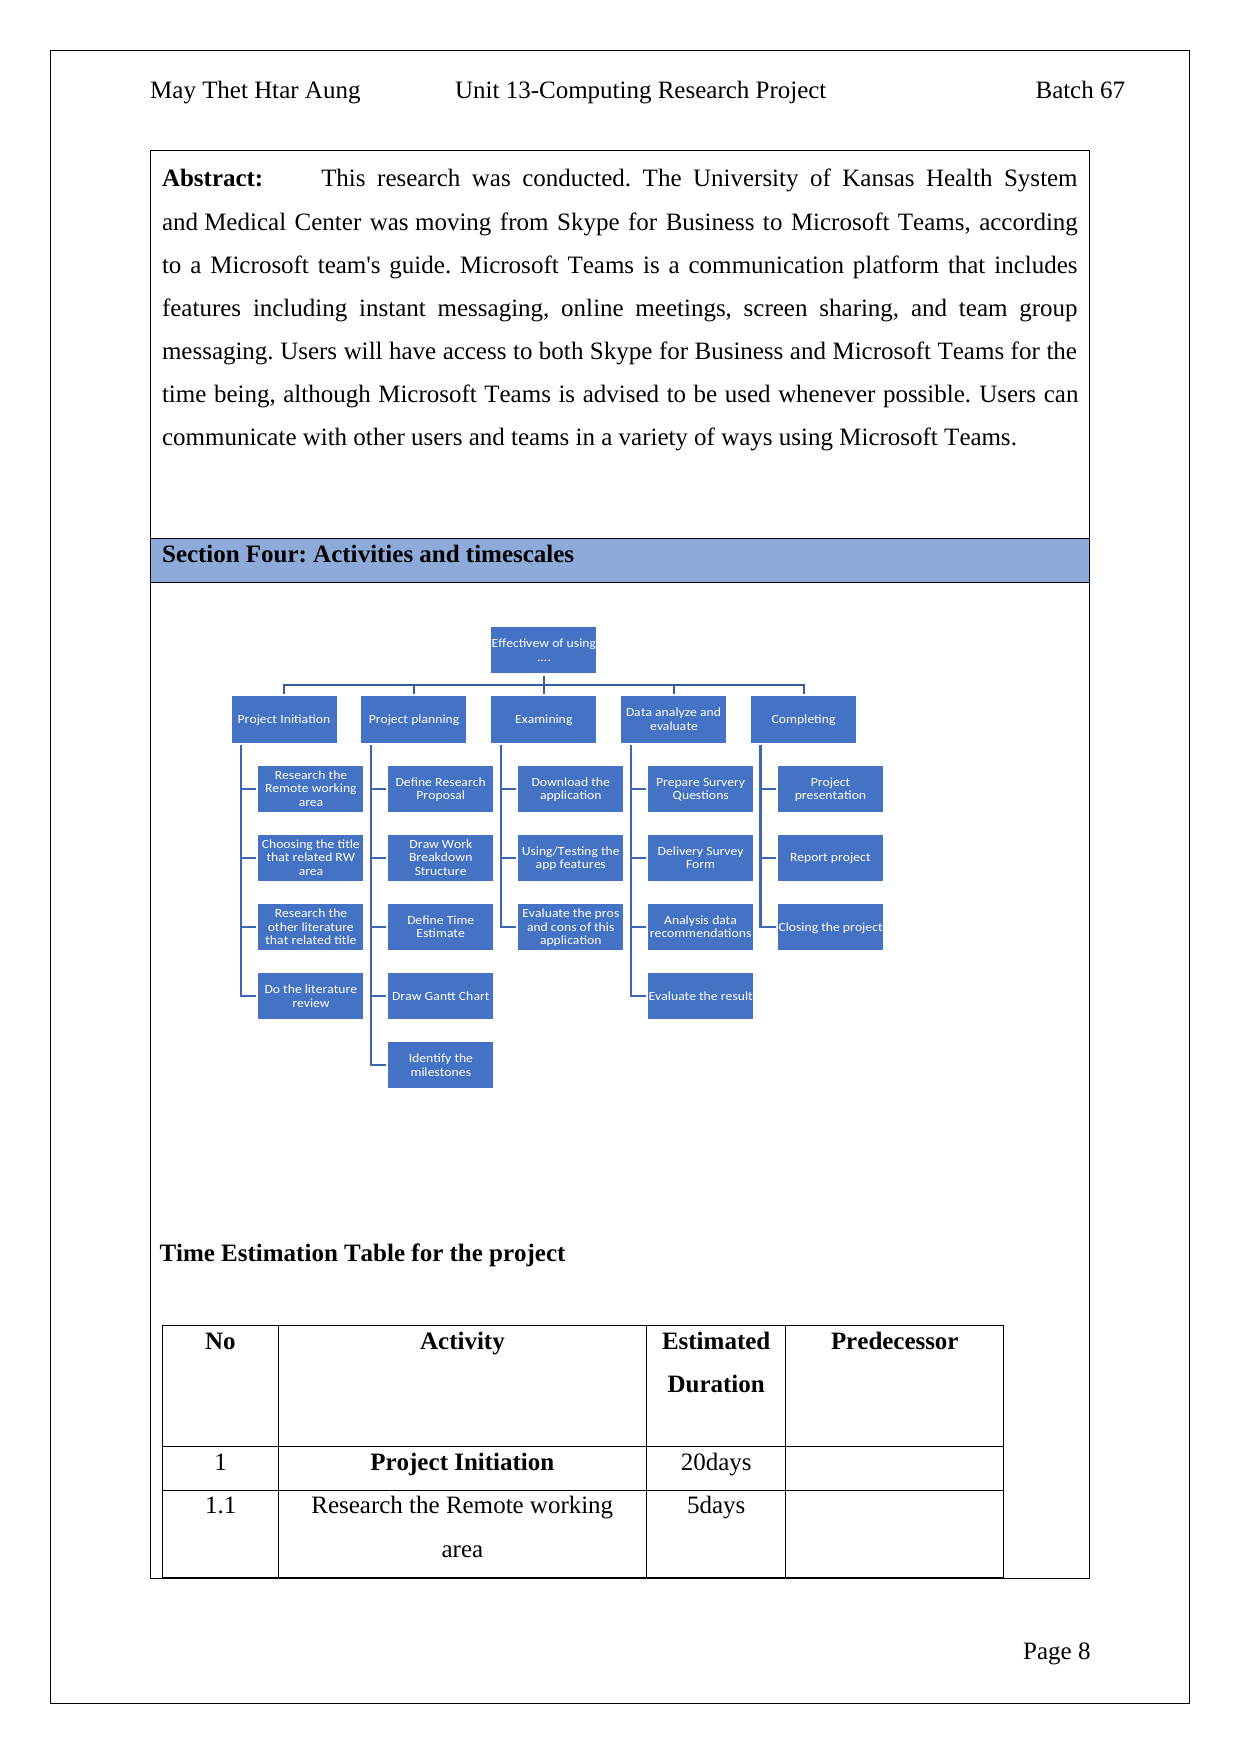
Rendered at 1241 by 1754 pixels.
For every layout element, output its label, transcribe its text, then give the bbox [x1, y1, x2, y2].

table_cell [151, 151, 1089, 538]
table_cell Time Estimation Table for the project [151, 583, 1089, 1578]
table_cell Section Four: Activities and timescales [151, 539, 1089, 582]
